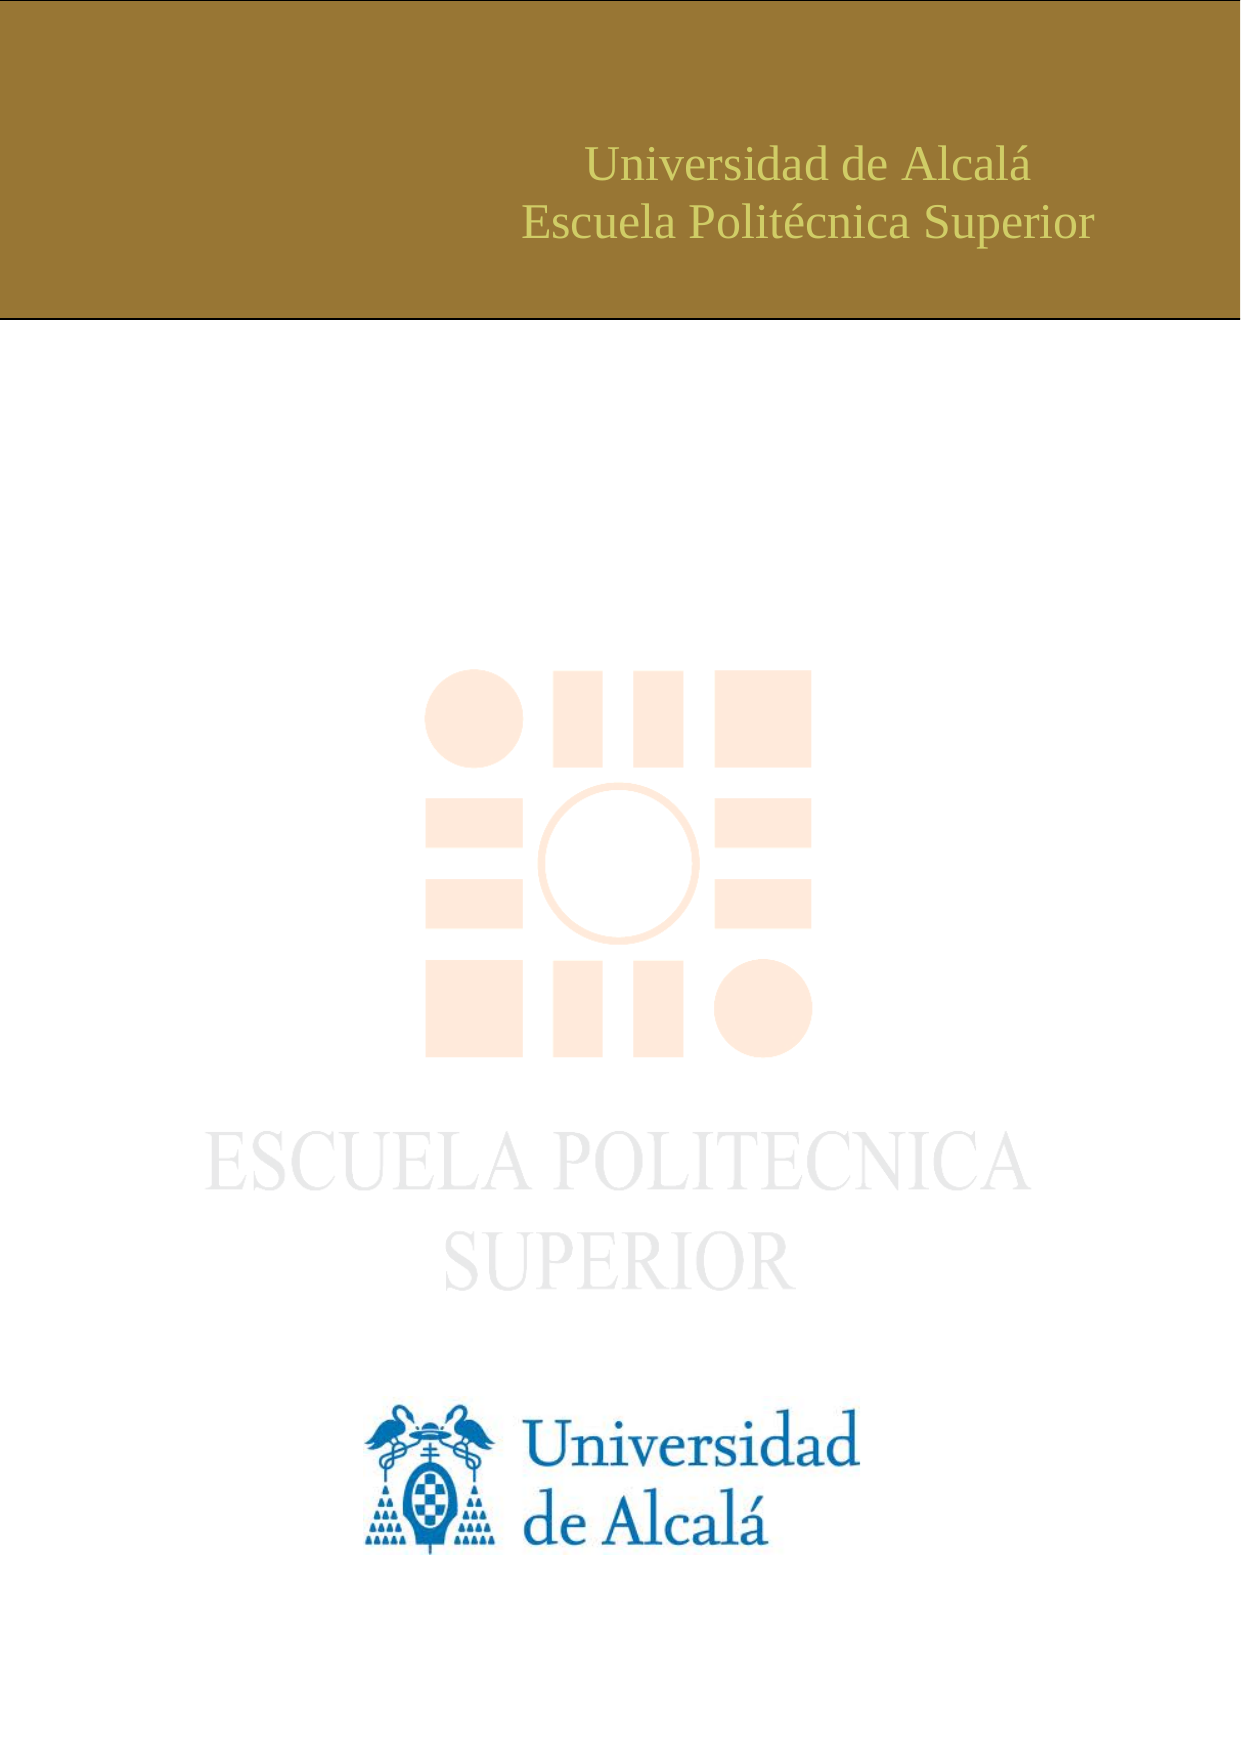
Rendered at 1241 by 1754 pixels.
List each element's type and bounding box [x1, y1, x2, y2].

picture [363, 1396, 861, 1555]
